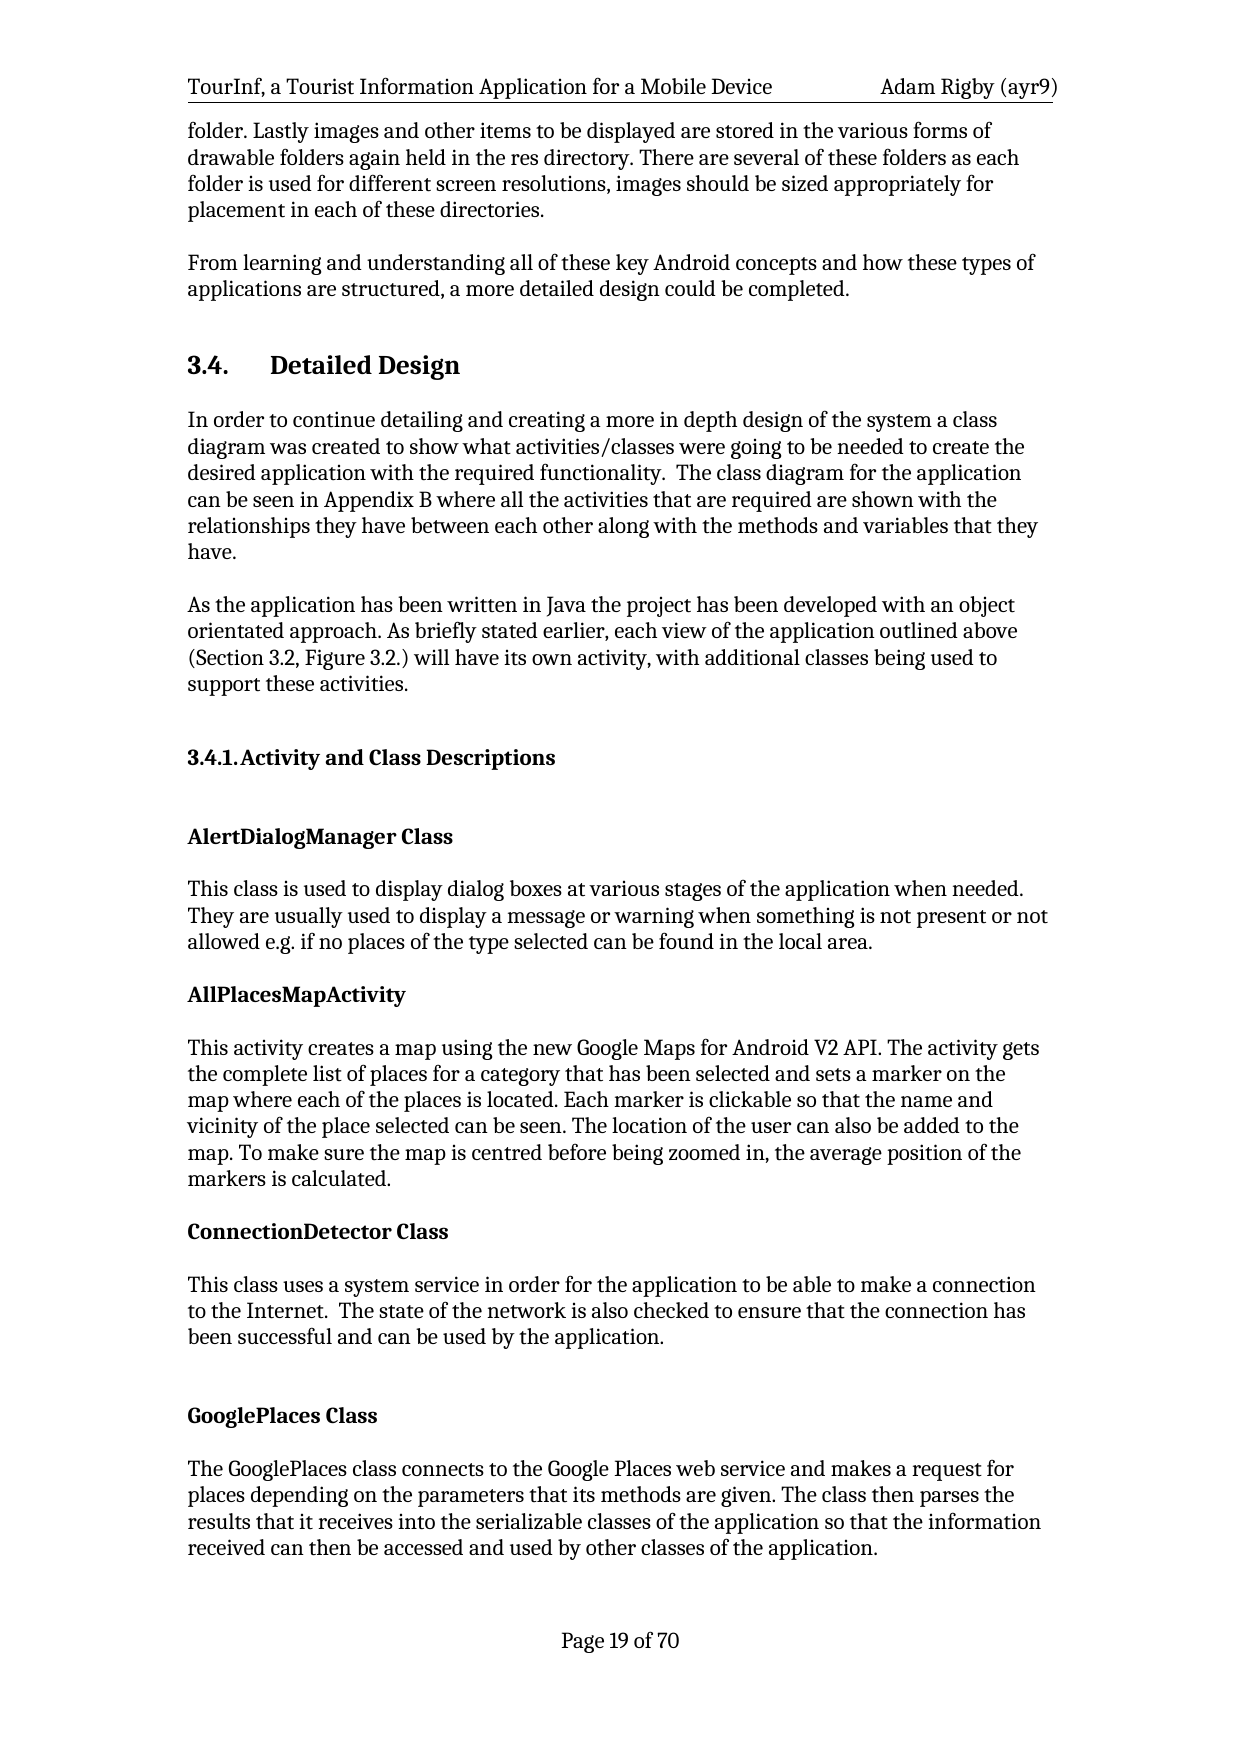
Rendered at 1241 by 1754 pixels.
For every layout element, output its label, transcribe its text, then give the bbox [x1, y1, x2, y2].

subtitle Detailed Design [187, 350, 1053, 381]
text As the application has been written in Java the project has been developed with an object orientated approach. As briefly stated earlier, each view of the application outlined above (Section 3.2, Figure 3.2.) will have its own activity, with additional classes being used to support these activities. [187, 592, 1053, 697]
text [187, 118, 1053, 223]
text The GooglePlaces class connects to the Google Places web service and makes a request for places depending on the parameters that its methods are given. The class then parses the results that it receives into the serializable classes of the application so that the information received can then be accessed and used by other classes of the application. [187, 1456, 1053, 1561]
text In order to continue detailing and creating a more in depth design of the system a class diagram was created to show what activities/classes were going to be needed to create the desired application with the required functionality. The class diagram for the application can be seen in Appendix B where all the activities that are required are shown with the relationships they have between each other along with the methods and variables that they have. [187, 407, 1053, 565]
text This class is used to display dialog boxes at various stages of the application when needed. They are usually used to display a message or warning when something is not present or not allowed e.g. if no places of the type selected can be found in the local area. [187, 876, 1053, 955]
text From learning and understanding all of these key Android concepts and how these types of applications are structured, a more detailed design could be completed. [187, 250, 1053, 303]
subtitle Activity and Class Descriptions [187, 744, 1053, 771]
text This activity creates a map using the new Google Maps for Android V2 API. The activity gets the complete list of places for a category that has been selected and sets a marker on the map where each of the places is located. Each marker is clickable so that the name and vicinity of the place selected can be seen. The location of the user can also be added to the map. To make sure the map is centred before being zoomed in, the average position of the markers is calculated. [187, 1034, 1053, 1192]
text AllPlacesMapActivity [187, 982, 1053, 1008]
text ConnectionDetector Class [187, 1219, 1053, 1245]
text GooglePlaces Class [187, 1403, 1053, 1429]
text This class uses a system service in order for the application to be able to make a connection to the Internet. The state of the network is also checked to ensure that the connection has been successful and can be used by the application. [187, 1271, 1053, 1351]
text AlertDialogManager Class [187, 823, 1053, 850]
